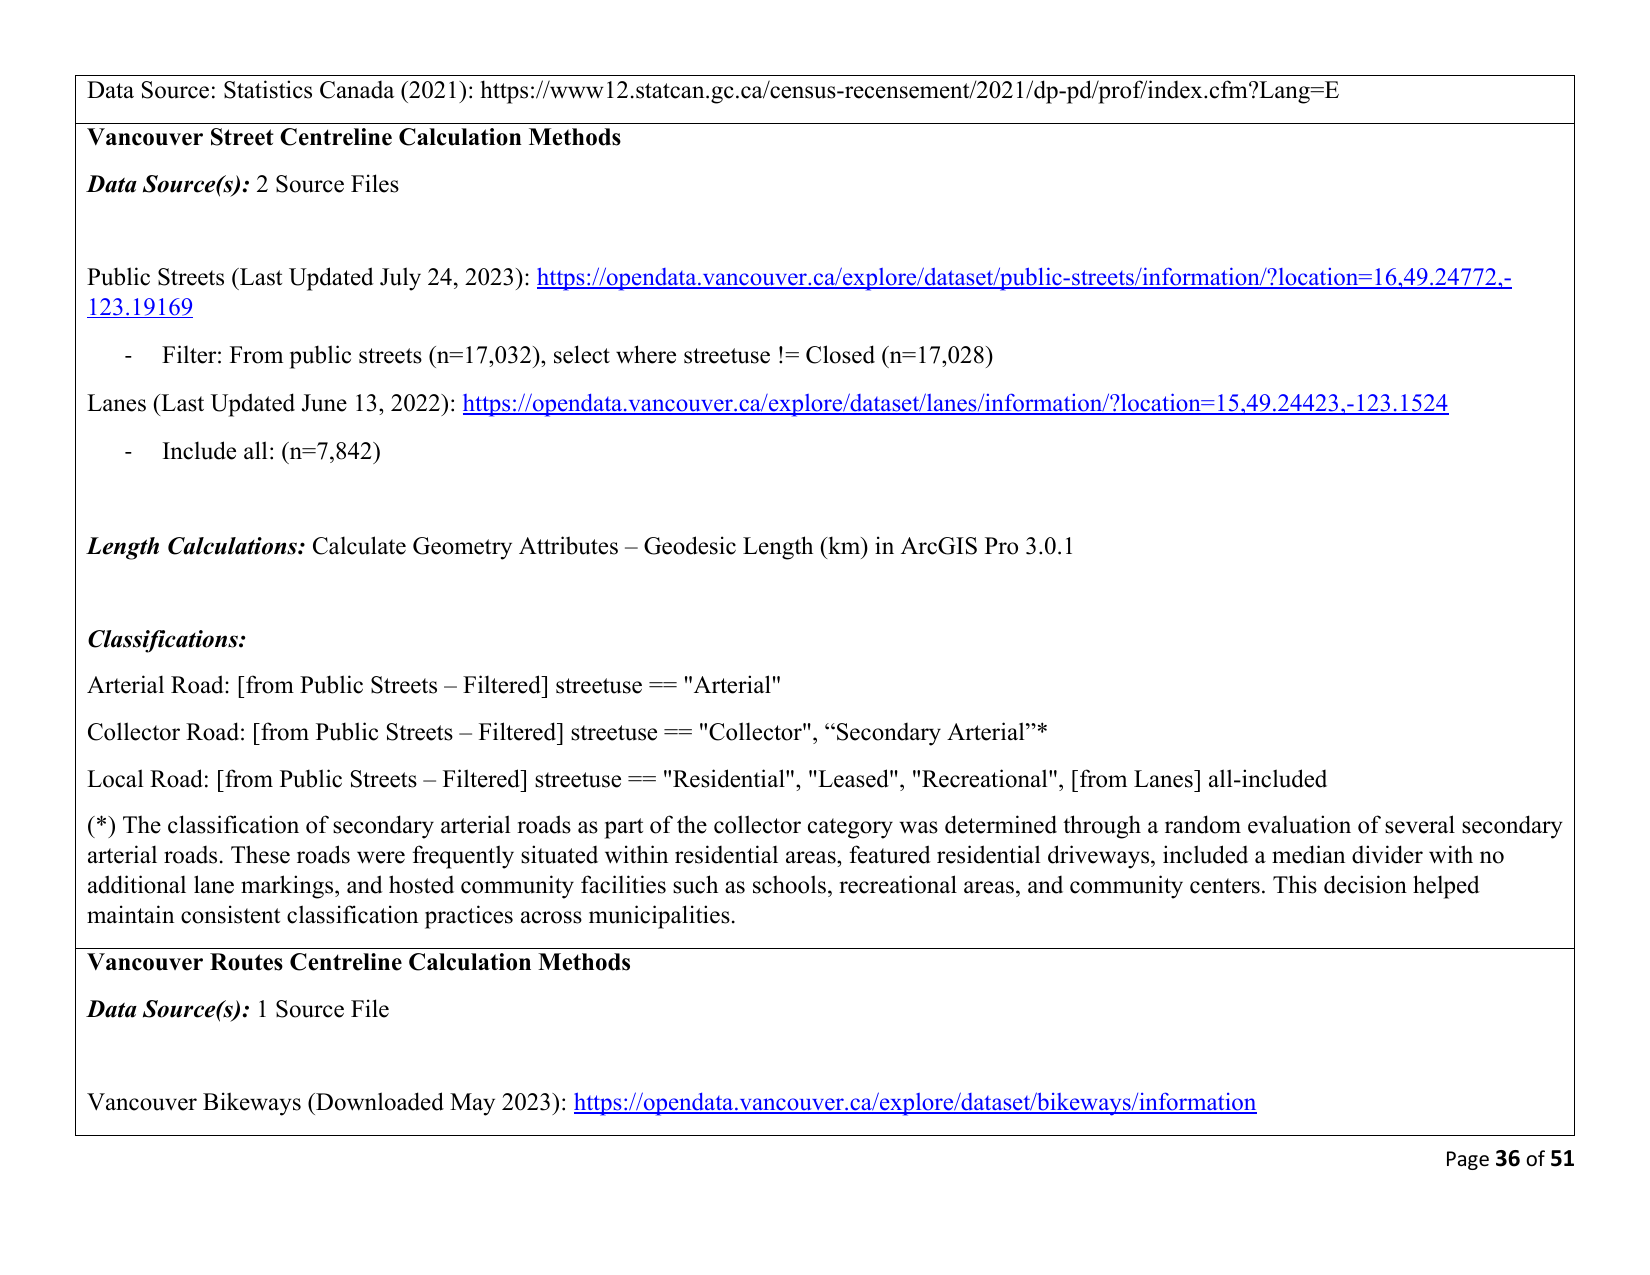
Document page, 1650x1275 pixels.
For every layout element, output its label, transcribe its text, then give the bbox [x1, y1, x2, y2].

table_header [76, 76, 1574, 122]
table_cell Vancouver Street Centreline Calculation Methods Data Source(s): 2 Source Files Public Streets (Last Updated July 24, 2023): https://opendata.vancouver.ca/explore/dataset/public-streets/information/?location=16,49.24772,-123.19169 Filter: From public streets (n=17,032), select where streetuse != Closed (n=17,028) Lanes (Last Updated June 13, 2022): https://opendata.vancouver.ca/explore/dataset/lanes/information/?location=15,49.24423,-123.1524 Include all: (n=7,842) Length Calculations: Calculate Geometry Attributes – Geodesic Length (km) in ArcGIS Pro 3.0.1 Classifications: Arterial Road: [from Public Streets – Filtered] streetuse == "Arterial" Collector Road: [from Public Streets – Filtered] streetuse == "Collector", “Secondary Arterial”* Local Road: [from Public Streets – Filtered] streetuse == "Residential", "Leased", "Recreational", [from Lanes] all-included (*) The classification of secondary arterial roads as part of the collector category was determined through a random evaluation of several secondary arterial roads. These roads were frequently situated within residential areas, featured residential driveways, included a median divider with no additional lane markings, and hosted community facilities such as schools, recreational areas, and community centers. This decision helped maintain consistent classification practices across municipalities. [76, 124, 1574, 947]
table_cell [76, 949, 1574, 1135]
